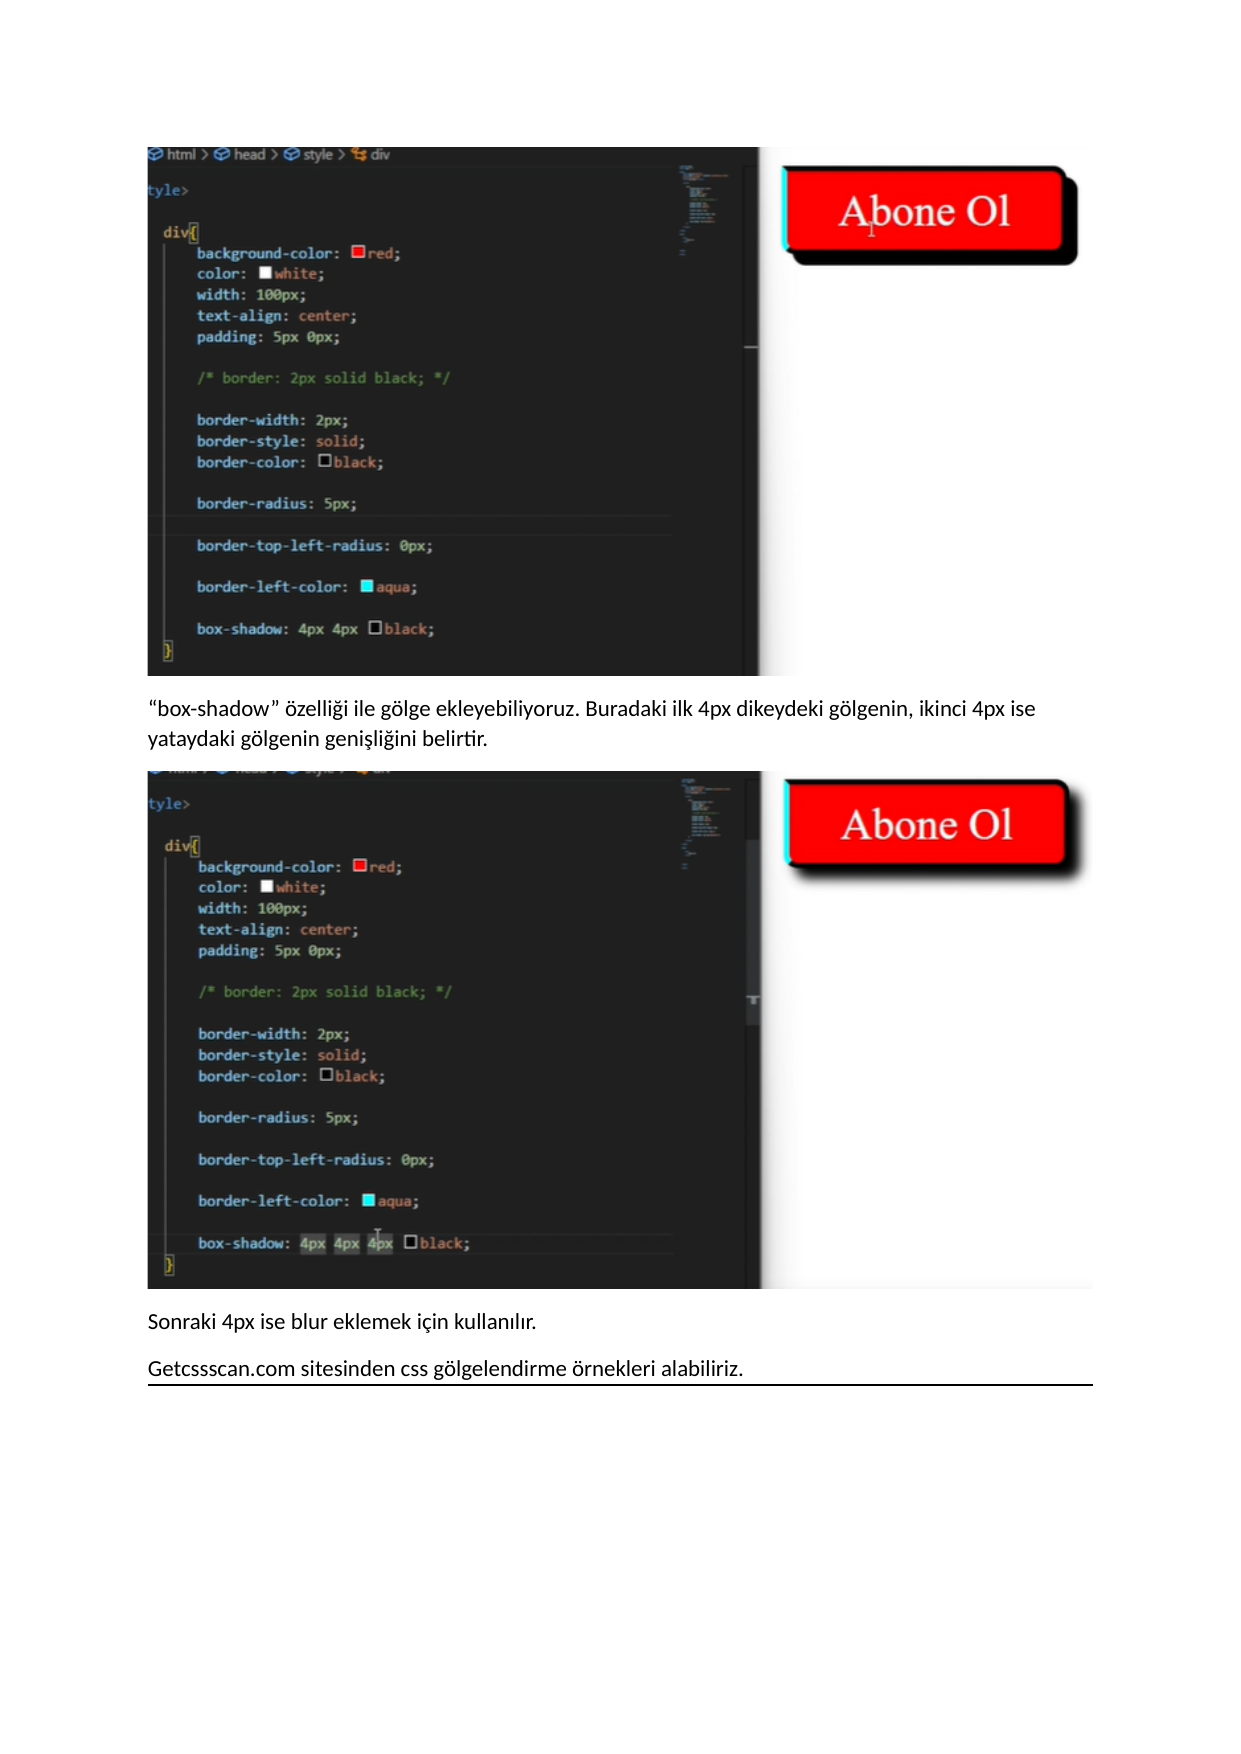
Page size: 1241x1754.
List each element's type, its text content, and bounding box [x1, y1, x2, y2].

picture [147, 147, 1093, 676]
text Sonraki 4px ise blur eklemek için kullanılır. [148, 1307, 1093, 1335]
text “box-shadow” özelliği ile gölge ekleyebiliyoruz. Buradaki ilk 4px dikeydeki gölgenin, ikinci 4px ise yataydaki gölgenin genişliğini belirtir. [148, 694, 1093, 753]
text Getcssscan.com sitesinden css gölgelendirme örnekleri alabiliriz. [148, 1354, 1093, 1384]
picture [147, 771, 1093, 1289]
